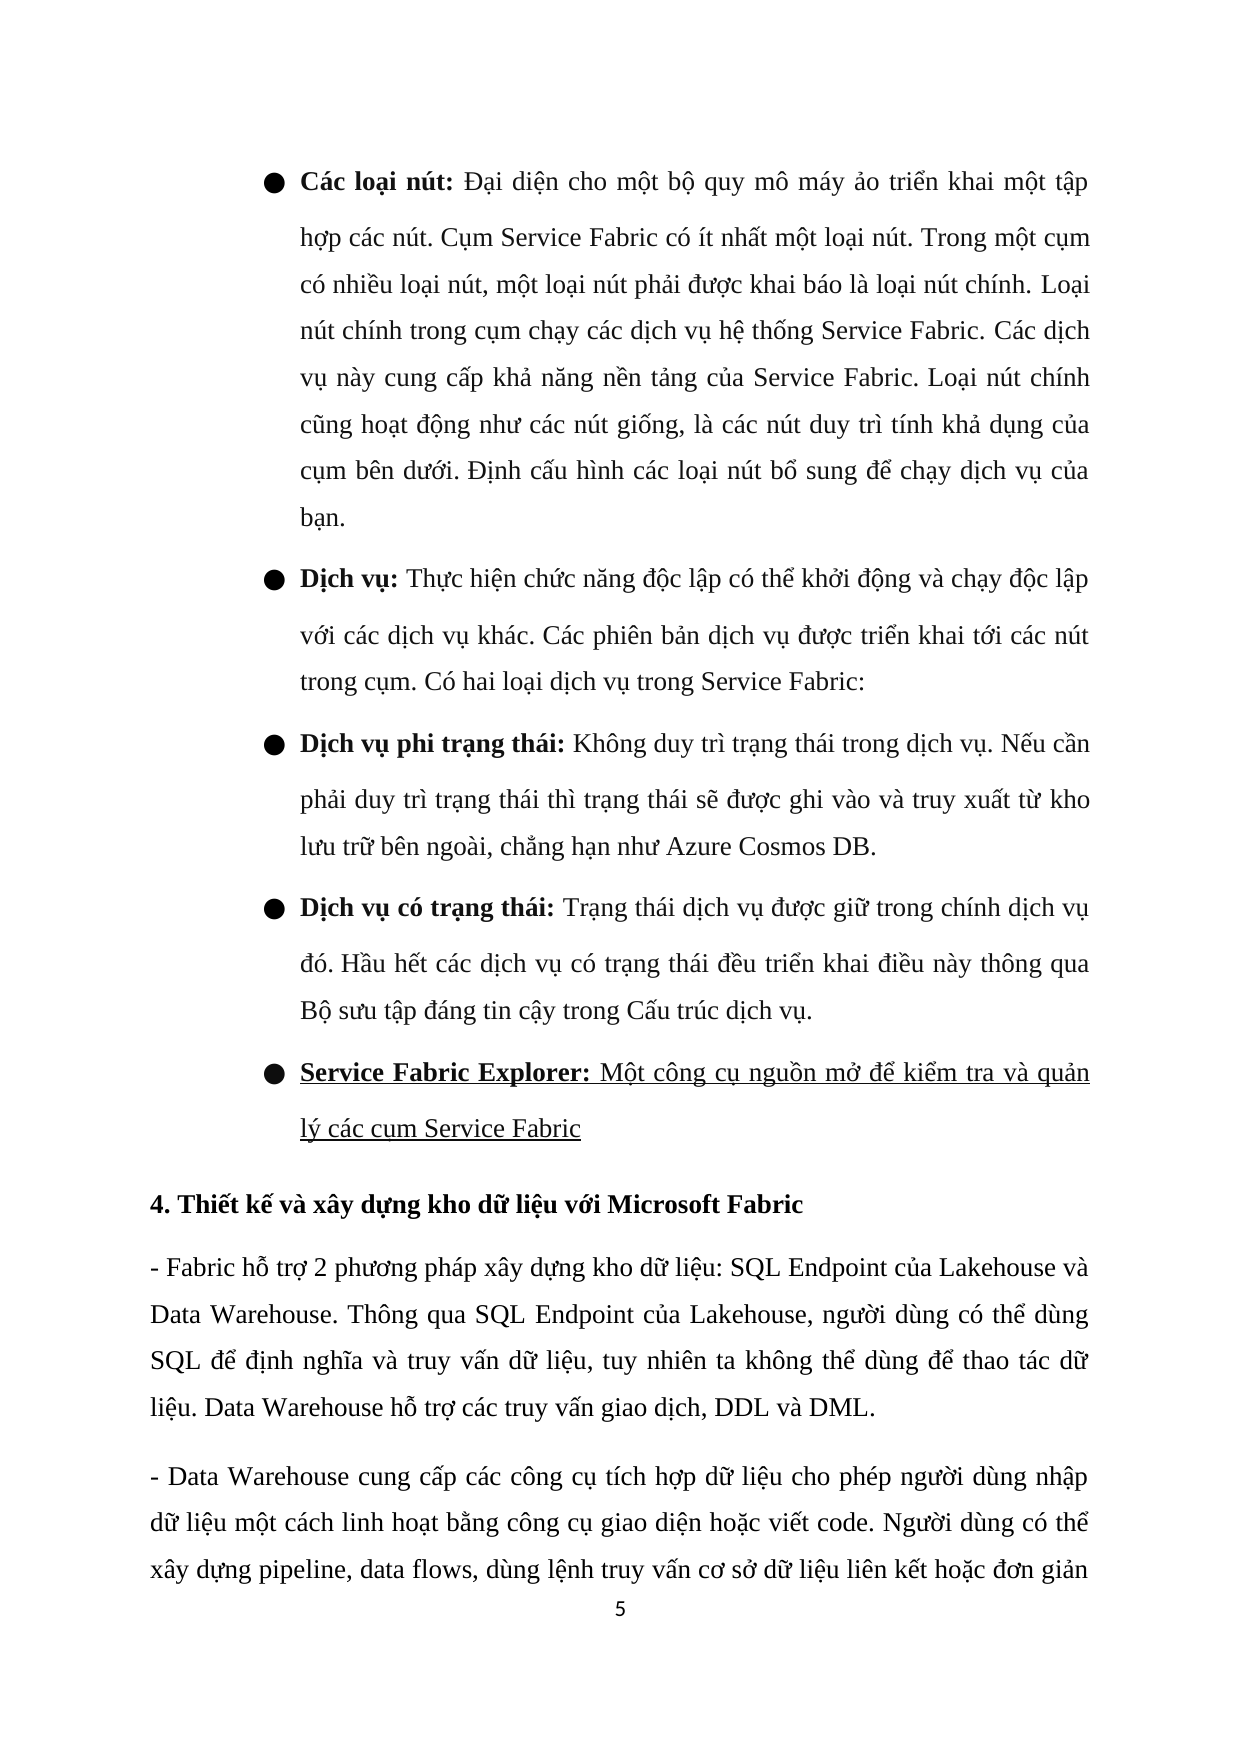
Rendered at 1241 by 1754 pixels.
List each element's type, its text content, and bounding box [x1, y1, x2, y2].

list Dịch vụ: Thực hiện chức năng độc lập có thể khởi động và chạy độc lập với các dịch vụ khác. Các phiên bản dịch vụ được triển khai tới các nút trong cụm. Có hai loại dịch vụ trong Service Fabric: [262, 548, 1090, 697]
list Dịch vụ có trạng thái: Trạng thái dịch vụ được giữ trong chính dịch vụ đó. Hầu hết các dịch vụ có trạng thái đều triển khai điều này thông qua Bộ sưu tập đáng tin cậy trong Cấu trúc dịch vụ. [262, 876, 1090, 1025]
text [150, 1459, 1090, 1584]
text 4. Thiết kế và xây dựng kho dữ liệu với Microsoft Fabric [150, 1188, 1090, 1219]
list Các loại nút: Đại diện cho một bộ quy mô máy ảo triển khai một tập hợp các nút. Cụm Service Fabric có ít nhất một loại nút. Trong một cụm có nhiều loại nút, một loại nút phải được khai báo là loại nút chính. Loại nút chính trong cụm chạy các dịch vụ hệ thống Service Fabric. Các dịch vụ này cung cấp khả năng nền tảng của Service Fabric. Loại nút chính cũng hoạt động như các nút giống, là các nút duy trì tính khả dụng của cụm bên dưới. Định cấu hình các loại nút bổ sung để chạy dịch vụ của bạn. [262, 150, 1090, 532]
text - Fabric hỗ trợ 2 phương pháp xây dựng kho dữ liệu: SQL Endpoint của Lakehouse và Data Warehouse. Thông qua SQL Endpoint của Lakehouse, người dùng có thể dùng SQL để định nghĩa và truy vấn dữ liệu, tuy nhiên ta không thể dùng để thao tác dữ liệu. Data Warehouse hỗ trợ các truy vấn giao dịch, DDL và DML. [150, 1251, 1090, 1422]
list Service Fabric Explorer: Một công cụ nguồn mở để kiểm tra và quản lý các cụm Service Fabric [262, 1041, 1090, 1143]
list Dịch vụ phi trạng thái: Không duy trì trạng thái trong dịch vụ. Nếu cần phải duy trì trạng thái thì trạng thái sẽ được ghi vào và truy xuất từ ​​kho lưu trữ bên ngoài, chẳng hạn như Azure Cosmos DB. [262, 712, 1090, 861]
